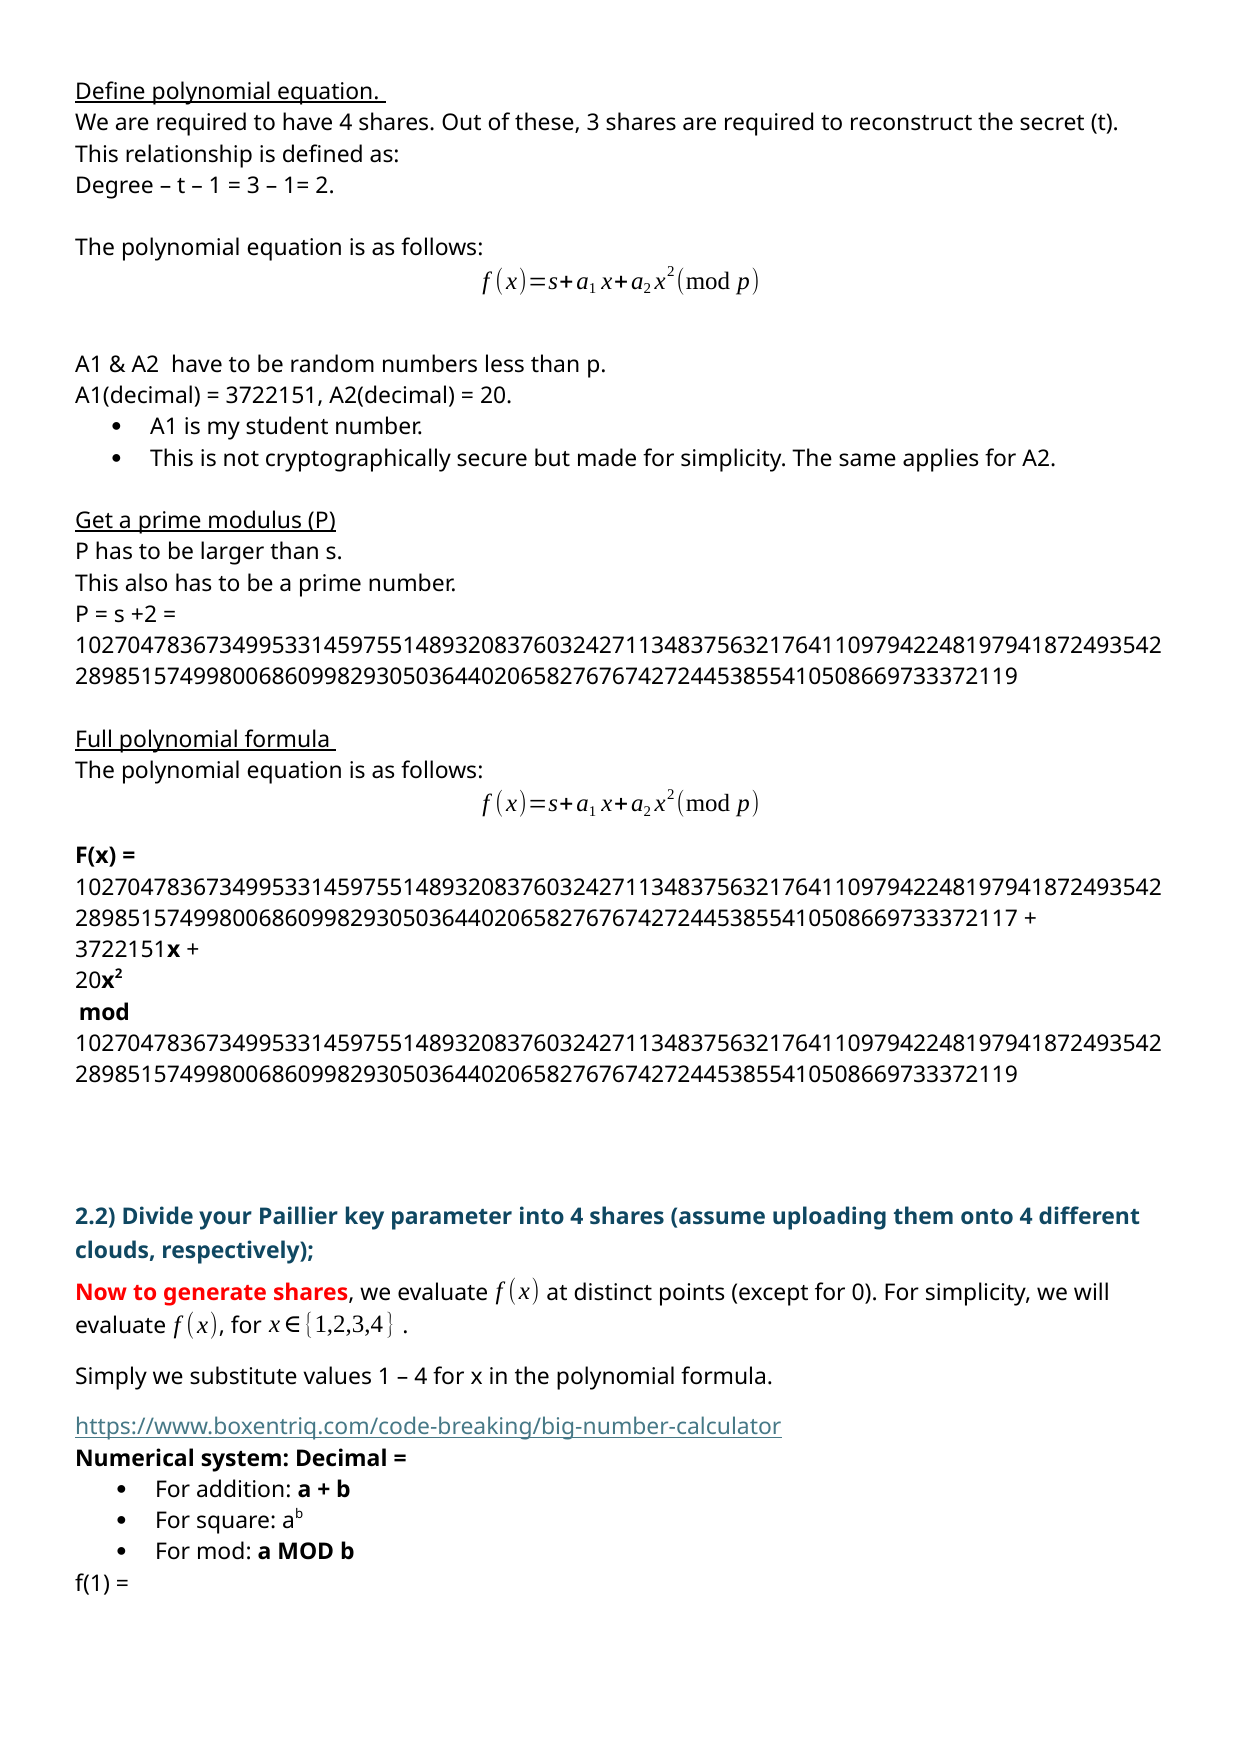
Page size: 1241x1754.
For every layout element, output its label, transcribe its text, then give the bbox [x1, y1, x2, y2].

text The polynomial equation is as follows: [75, 231, 1165, 262]
text 10270478367349953314597551489320837603242711348375632176411097942248197941872493542289851574998006860998293050364402065827676742724453855410508669733372119 [75, 629, 1165, 692]
list For square: ab [117, 1504, 1165, 1535]
text Define polynomial equation. [75, 75, 1165, 106]
text Get a prime modulus (P) [75, 504, 1165, 535]
subtitle 2.2) Divide your Paillier key parameter into 4 shares (assume uploading them onto 4 different clouds, respectively); [75, 1200, 1165, 1265]
list For mod: a MOD b [117, 1535, 1165, 1566]
text Simply we substitute values 1 – 4 for x in the polynomial formula. [75, 1360, 1165, 1391]
text f(1) = [75, 1566, 1165, 1598]
text We are required to have 4 shares. Out of these, 3 shares are required to reconstruct the secret (t). [75, 106, 1165, 137]
list For addition: a + b [117, 1473, 1165, 1504]
text The polynomial equation is as follows: [75, 754, 1165, 785]
text This relationship is defined as: [75, 137, 1165, 169]
text https://www.boxentriq.com/code-breaking/big-number-calculator [75, 1410, 1165, 1441]
list A1 is my student number. [112, 410, 1165, 442]
text Degree – t – 1 = 3 – 1= 2. [75, 169, 1165, 200]
text 3722151x + [75, 933, 1165, 964]
text 20x2 [75, 964, 1165, 996]
text Now to generate shares, we evaluate at distinct points (except for 0). For simplicity, we will evaluate , for . [75, 1276, 1165, 1341]
text This also has to be a prime number. [75, 567, 1165, 598]
text Full polynomial formula [75, 723, 1165, 754]
text A1(decimal) = 3722151, A2(decimal) = 20. [75, 379, 1165, 410]
text mod 10270478367349953314597551489320837603242711348375632176411097942248197941872493542289851574998006860998293050364402065827676742724453855410508669733372119 [75, 996, 1165, 1089]
text Numerical system: Decimal = [75, 1441, 1165, 1473]
text F(x) = 10270478367349953314597551489320837603242711348375632176411097942248197941872493542289851574998006860998293050364402065827676742724453855410508669733372117 + [75, 839, 1165, 933]
text A1 & A2 have to be random numbers less than p. [75, 348, 1165, 379]
text P = s +2 = [75, 598, 1165, 629]
text P has to be larger than s. [75, 535, 1165, 567]
list This is not cryptographically secure but made for simplicity. The same applies for A2. [112, 442, 1165, 473]
